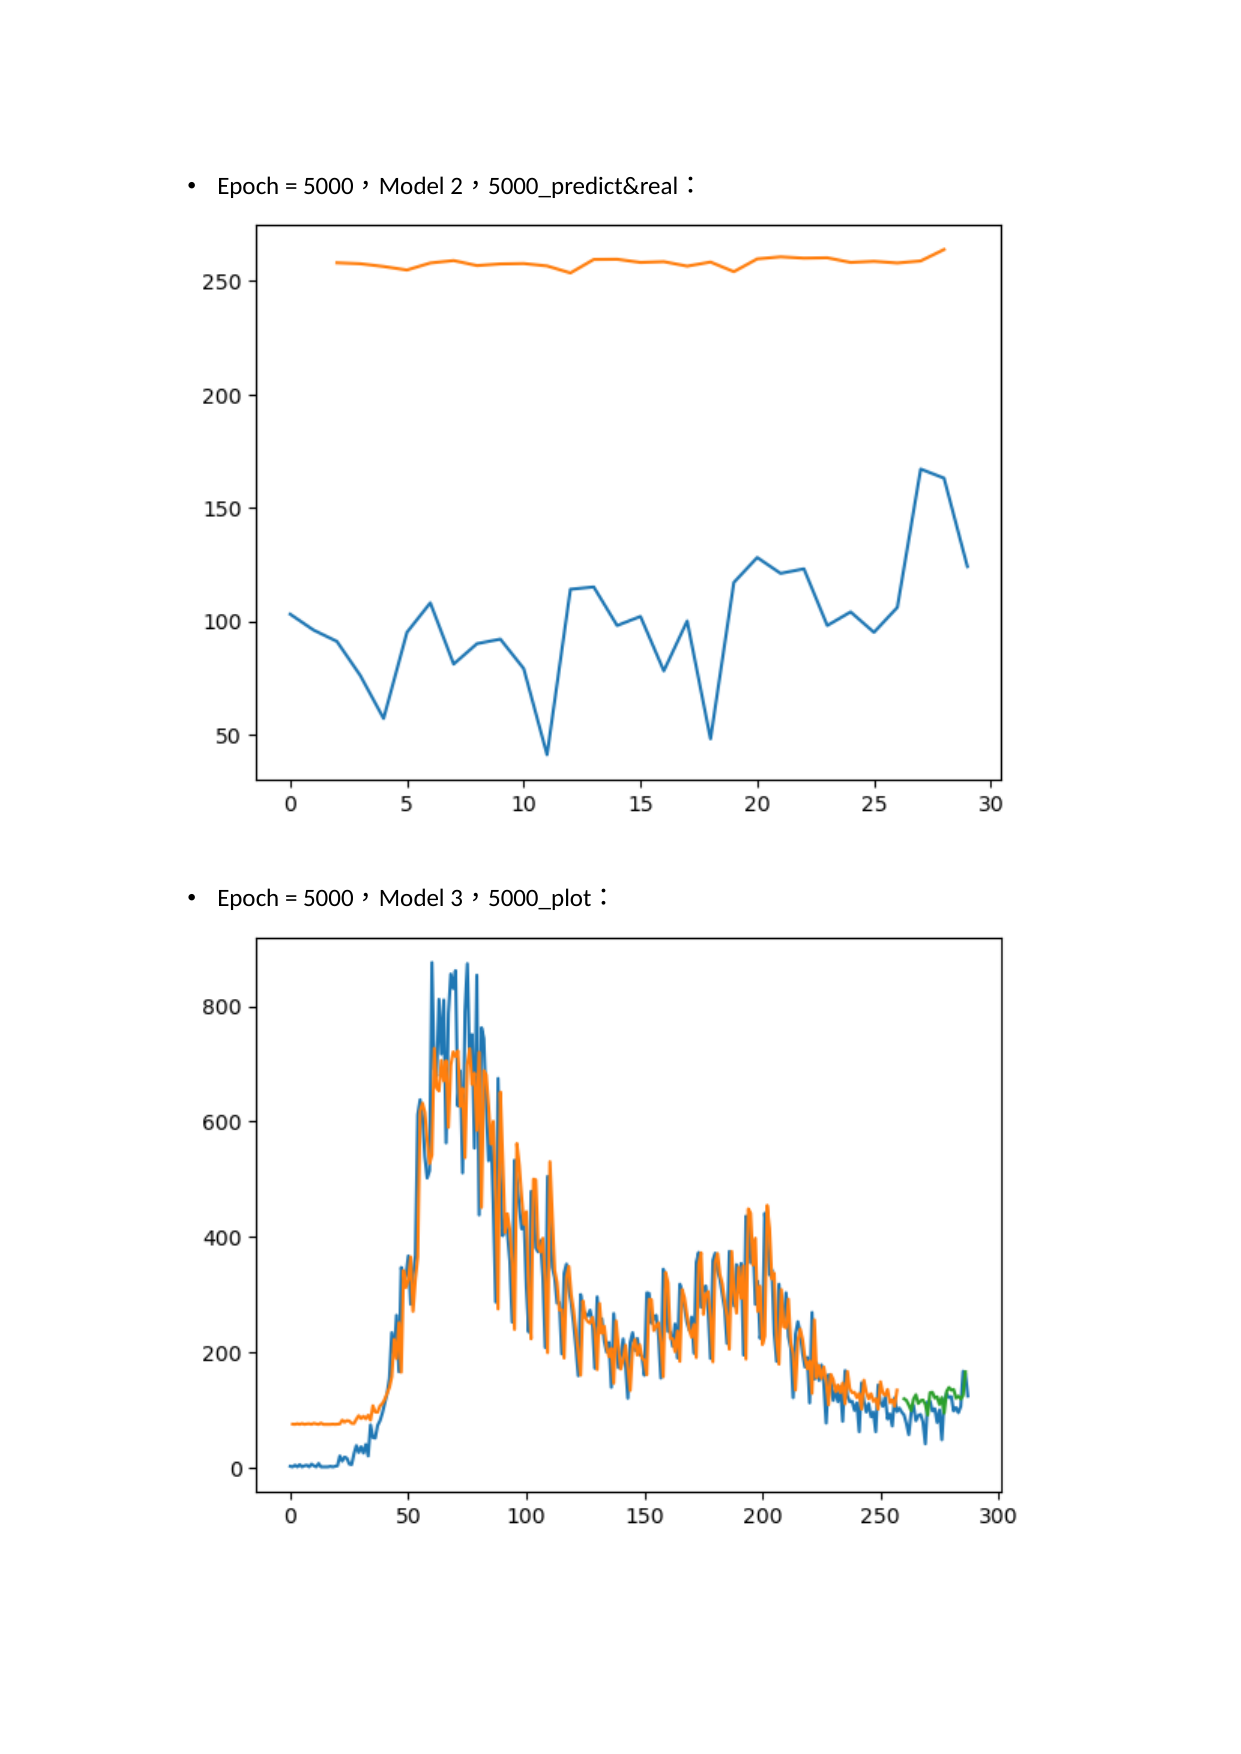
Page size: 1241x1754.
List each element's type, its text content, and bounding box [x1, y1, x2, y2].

picture [187, 210, 1019, 831]
list Epoch = 5000，Model 2，5000_predict&real： [187, 164, 1053, 202]
list Epoch = 5000，Model 3，5000_plot： [187, 877, 1053, 914]
picture [187, 923, 1033, 1543]
